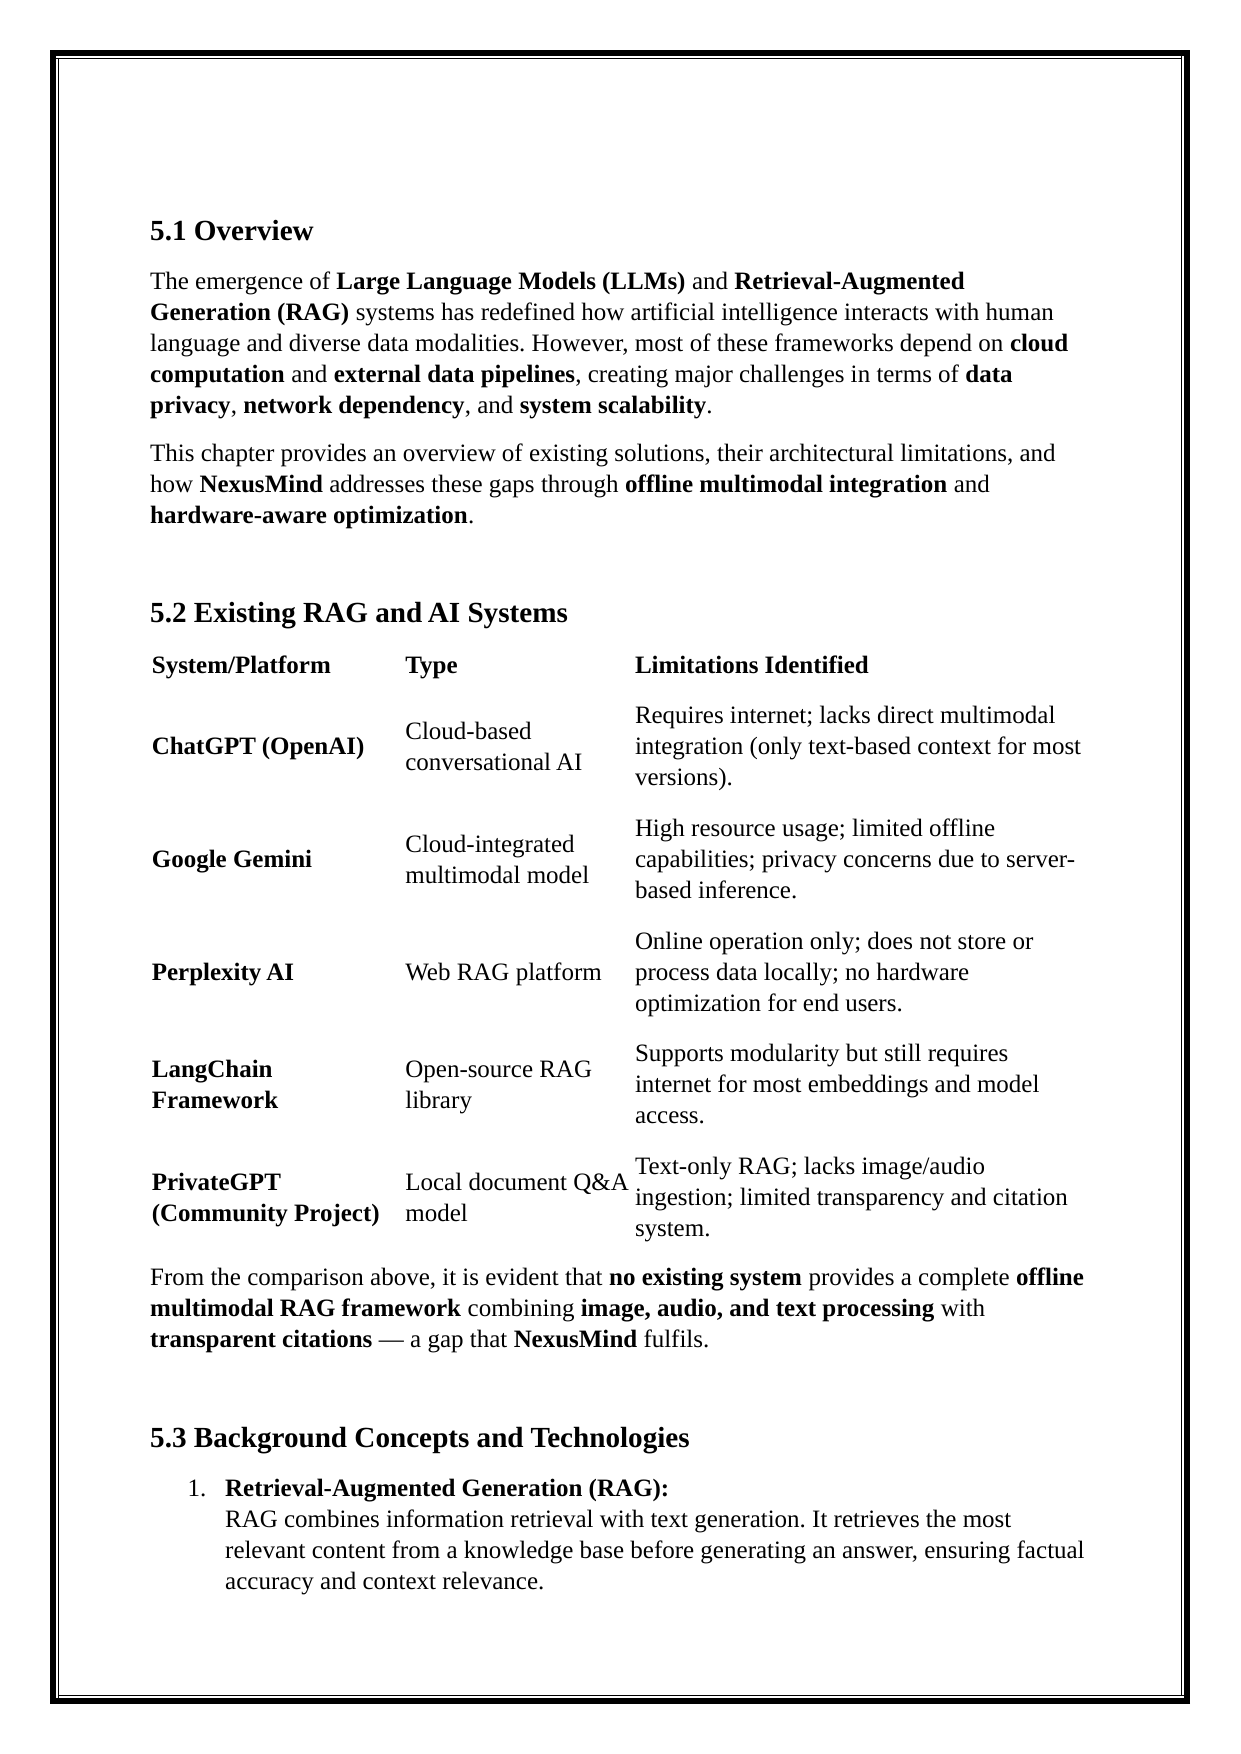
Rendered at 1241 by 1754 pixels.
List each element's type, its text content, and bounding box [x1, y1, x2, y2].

text 5.2 Existing RAG and AI Systems [150, 595, 1090, 629]
table_cell Web RAG platform [404, 924, 633, 1037]
table_cell Requires internet; lacks direct multimodal integration (only text-based context for most versions). [633, 699, 1090, 812]
list Retrieval-Augmented Generation (RAG): RAG combines information retrieval with text generation. It retrieves the most relevant content from a knowledge base before generating an answer, ensuring factual accuracy and context relevance. [187, 1473, 1090, 1594]
table_cell Open-source RAG library [404, 1037, 633, 1150]
table_cell Google Gemini [150, 812, 403, 924]
table_header Type [404, 648, 633, 699]
text 5.3 Background Concepts and Technologies [150, 1420, 1090, 1453]
table_cell High resource usage; limited offline capabilities; privacy concerns due to server-based inference. [633, 812, 1090, 924]
table_cell Online operation only; does not store or process data locally; no hardware optimization for end users. [633, 924, 1090, 1037]
table_cell Text-only RAG; lacks image/audio ingestion; limited transparency and citation system. [633, 1150, 1090, 1262]
table_cell PrivateGPT (Community Project) [150, 1150, 403, 1262]
text The emergence of Large Language Models (LLMs) and Retrieval-Augmented Generation (RAG) systems has redefined how artificial intelligence interacts with human language and diverse data modalities. However, most of these frameworks depend on cloud computation and external data pipelines, creating major challenges in terms of data privacy, network dependency, and system scalability. [150, 266, 1090, 419]
table_cell Cloud-integrated multimodal model [404, 812, 633, 924]
table_cell Supports modularity but still requires internet for most embeddings and model access. [633, 1037, 1090, 1150]
table_cell Perplexity AI [150, 924, 403, 1037]
table_cell Local document Q&A model [404, 1150, 633, 1262]
table_cell ChatGPT (OpenAI) [150, 699, 403, 812]
table_header Limitations Identified [633, 648, 1090, 699]
table_header System/Platform [150, 648, 403, 699]
table_cell LangChain Framework [150, 1037, 403, 1150]
text This chapter provides an overview of existing solutions, their architectural limitations, and how NexusMind addresses these gaps through offline multimodal integration and hardware-aware optimization. [150, 438, 1090, 529]
text 5.1 Overview [150, 213, 1090, 247]
text From the comparison above, it is evident that no existing system provides a complete offline multimodal RAG framework combining image, audio, and text processing with transparent citations — a gap that NexusMind fulfils. [150, 1262, 1090, 1353]
table_cell Cloud-based conversational AI [404, 699, 633, 812]
